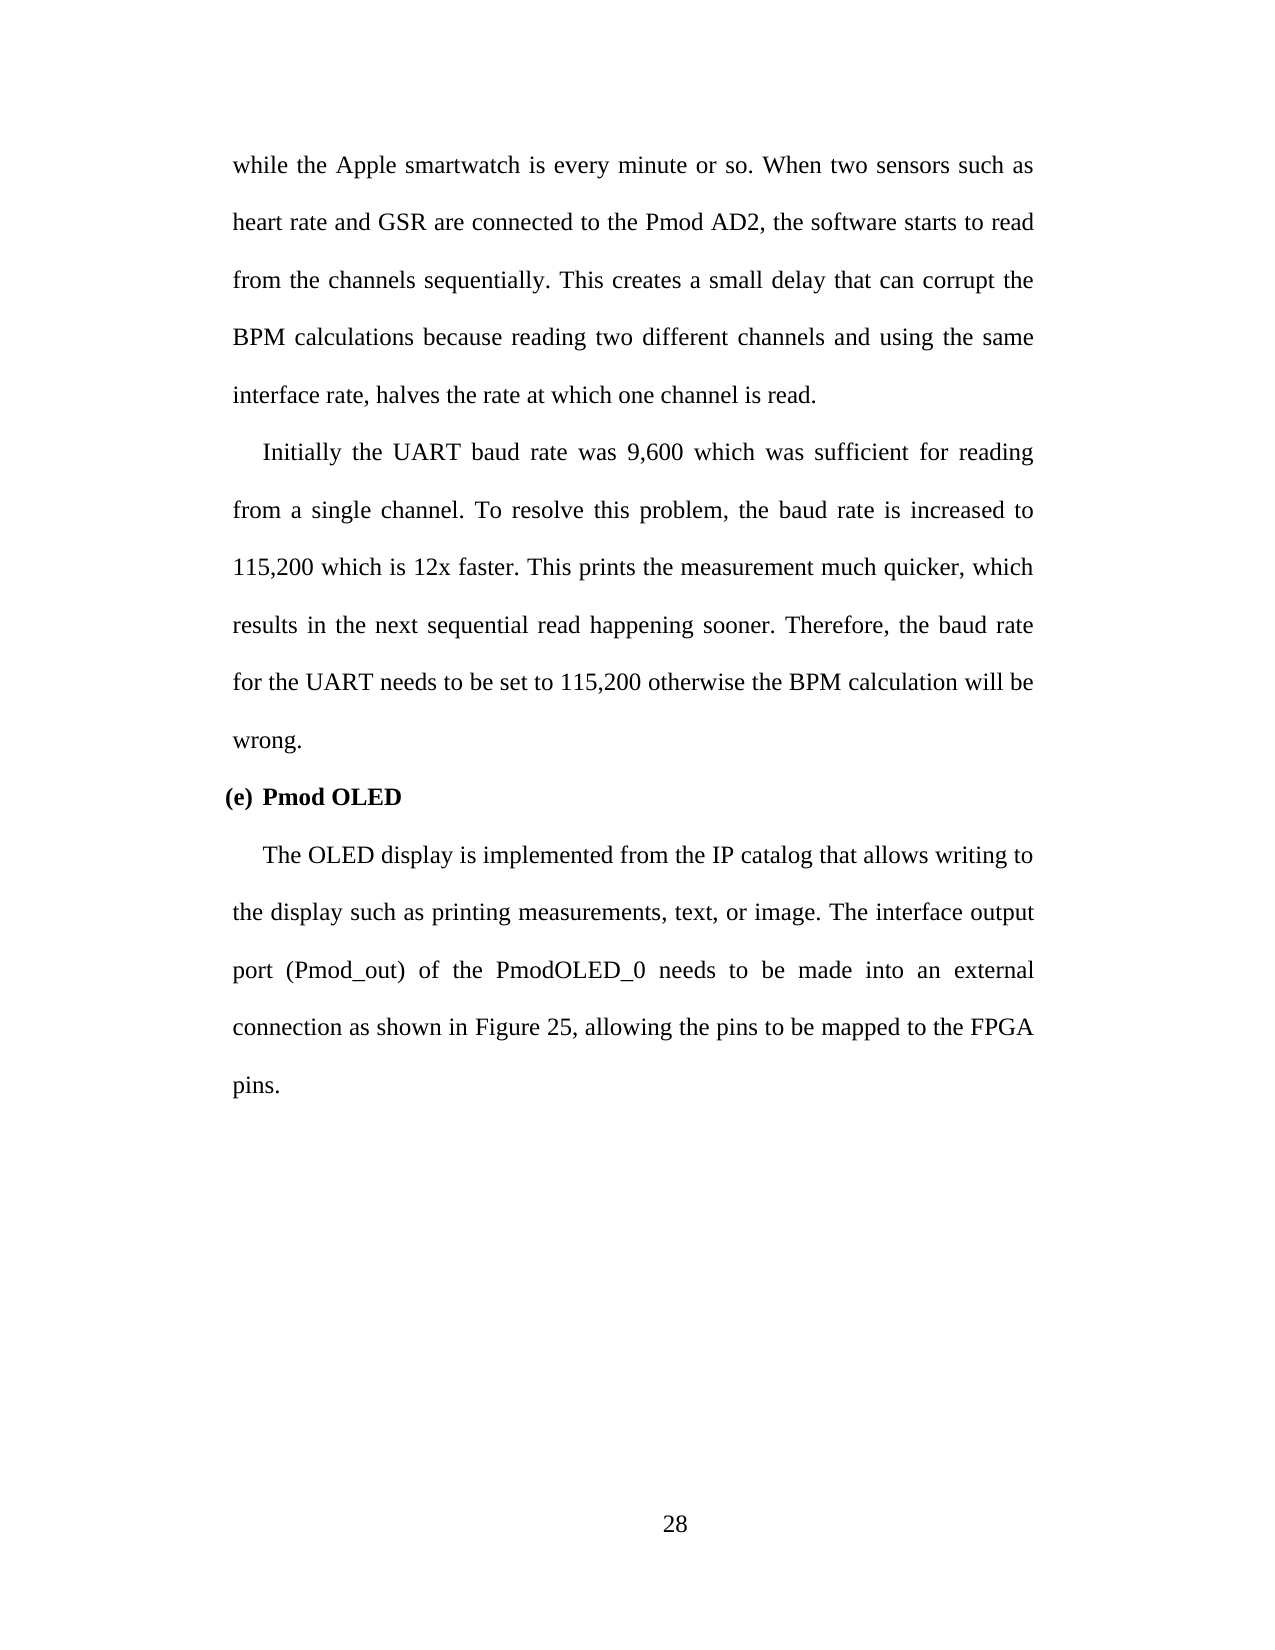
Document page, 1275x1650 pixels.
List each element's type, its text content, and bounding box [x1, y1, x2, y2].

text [232, 150, 1035, 409]
list Pmod OLED [225, 782, 1125, 811]
text Initially the UART baud rate was 9,600 which was sufficient for reading from a single channel. To resolve this problem, the baud rate is increased to 115,200 which is 12x faster. This prints the measurement much quicker, which results in the next sequential read happening sooner. Therefore, the baud rate for the UART needs to be set to 115,200 otherwise the BPM calculation will be wrong. [232, 437, 1035, 754]
text The OLED display is implemented from the IP catalog that allows writing to the display such as printing measurements, text, or image. The interface output port (Pmod_out) of the PmodOLED_0 needs to be made into an external connection as shown in Figure 25, allowing the pins to be mapped to the FPGA pins. [232, 840, 1035, 1099]
